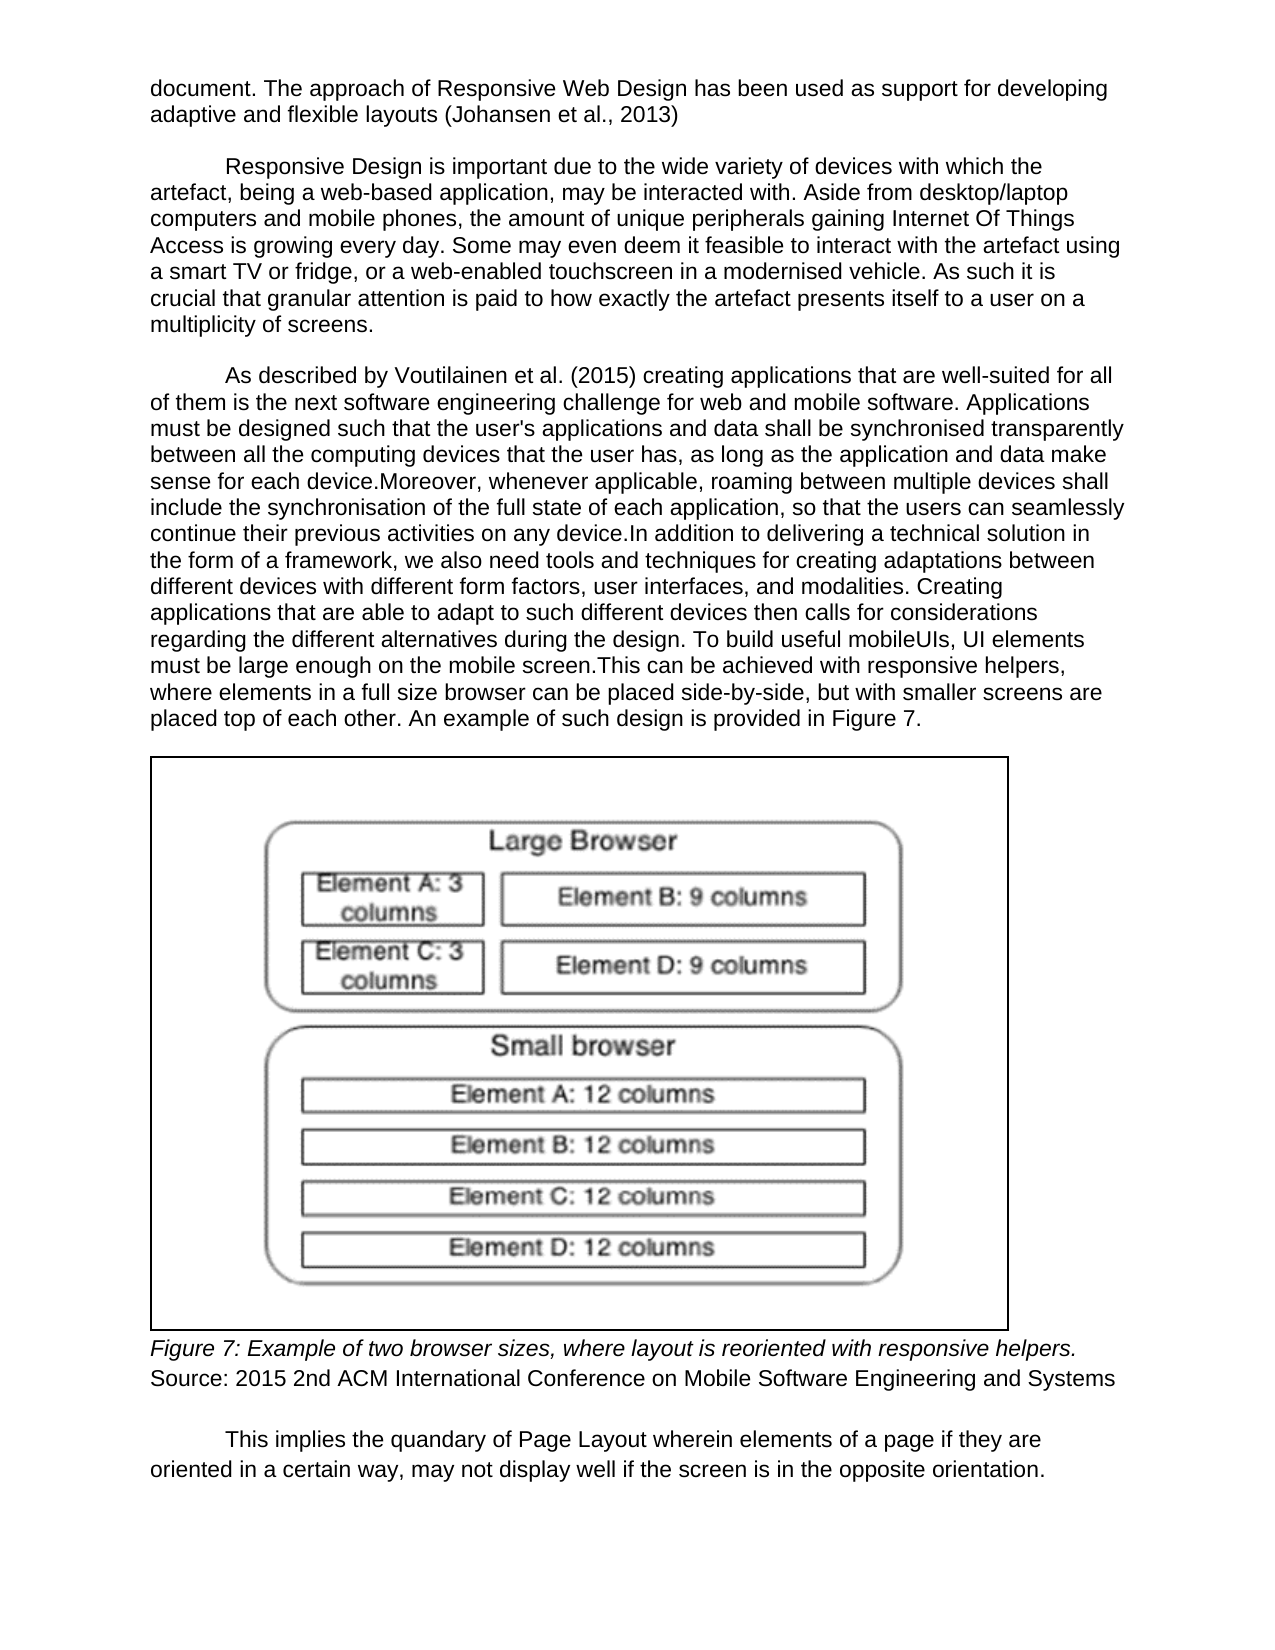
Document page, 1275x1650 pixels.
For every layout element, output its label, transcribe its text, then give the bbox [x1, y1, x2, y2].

text As described by Voutilainen et al. (2015) creating applications that are well-suited for all of them is the next software engineering challenge for web and mobile software. Applications must be designed such that the user's applications and data shall be synchronised transparently between all the computing devices that the user has, as long as the application and data make sense for each device.Moreover, whenever applicable, roaming between multiple devices shall include the synchronisation of the full state of each application, so that the users can seamlessly continue their previous activities on any device.In addition to delivering a technical solution in the form of a framework, we also need tools and techniques for creating adaptations between different devices with different form factors, user interfaces, and modalities. Creating applications that are able to adapt to such different devices then calls for considerations regarding the different alternatives during the design. To build useful mobileUIs, UI elements must be large enough on the mobile screen.This can be achieved with responsive helpers, where elements in a full size browser can be placed side-by-side, but with smaller screens are placed top of each other. An example of such design is provided in Figure 7. [150, 362, 1125, 731]
picture [152, 758, 1007, 1329]
text This implies the quandary of Page Layout wherein elements of a page if they are oriented in a certain way, may not display well if the screen is in the opposite orientation. [150, 1426, 1125, 1482]
text Responsive Design is important due to the wide variety of devices with which the artefact, being a web-based application, may be interacted with. Aside from desktop/laptop computers and mobile phones, the amount of unique peripherals gaining Internet Of Things Access is growing every day. Some may even deem it feasible to interact with the artefact using a smart TV or fridge, or a web-enabled touchscreen in a modernised vehicle. As such it is crucial that granular attention is paid to how exactly the artefact presents itself to a user on a multiplicity of screens. [150, 153, 1125, 337]
text Figure 7: Example of two browser sizes, where layout is reoriented with responsive helpers. [150, 1335, 1125, 1361]
text Source: 2015 2nd ACM International Conference on Mobile Software Engineering and Systems [150, 1365, 1125, 1392]
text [150, 75, 1125, 128]
